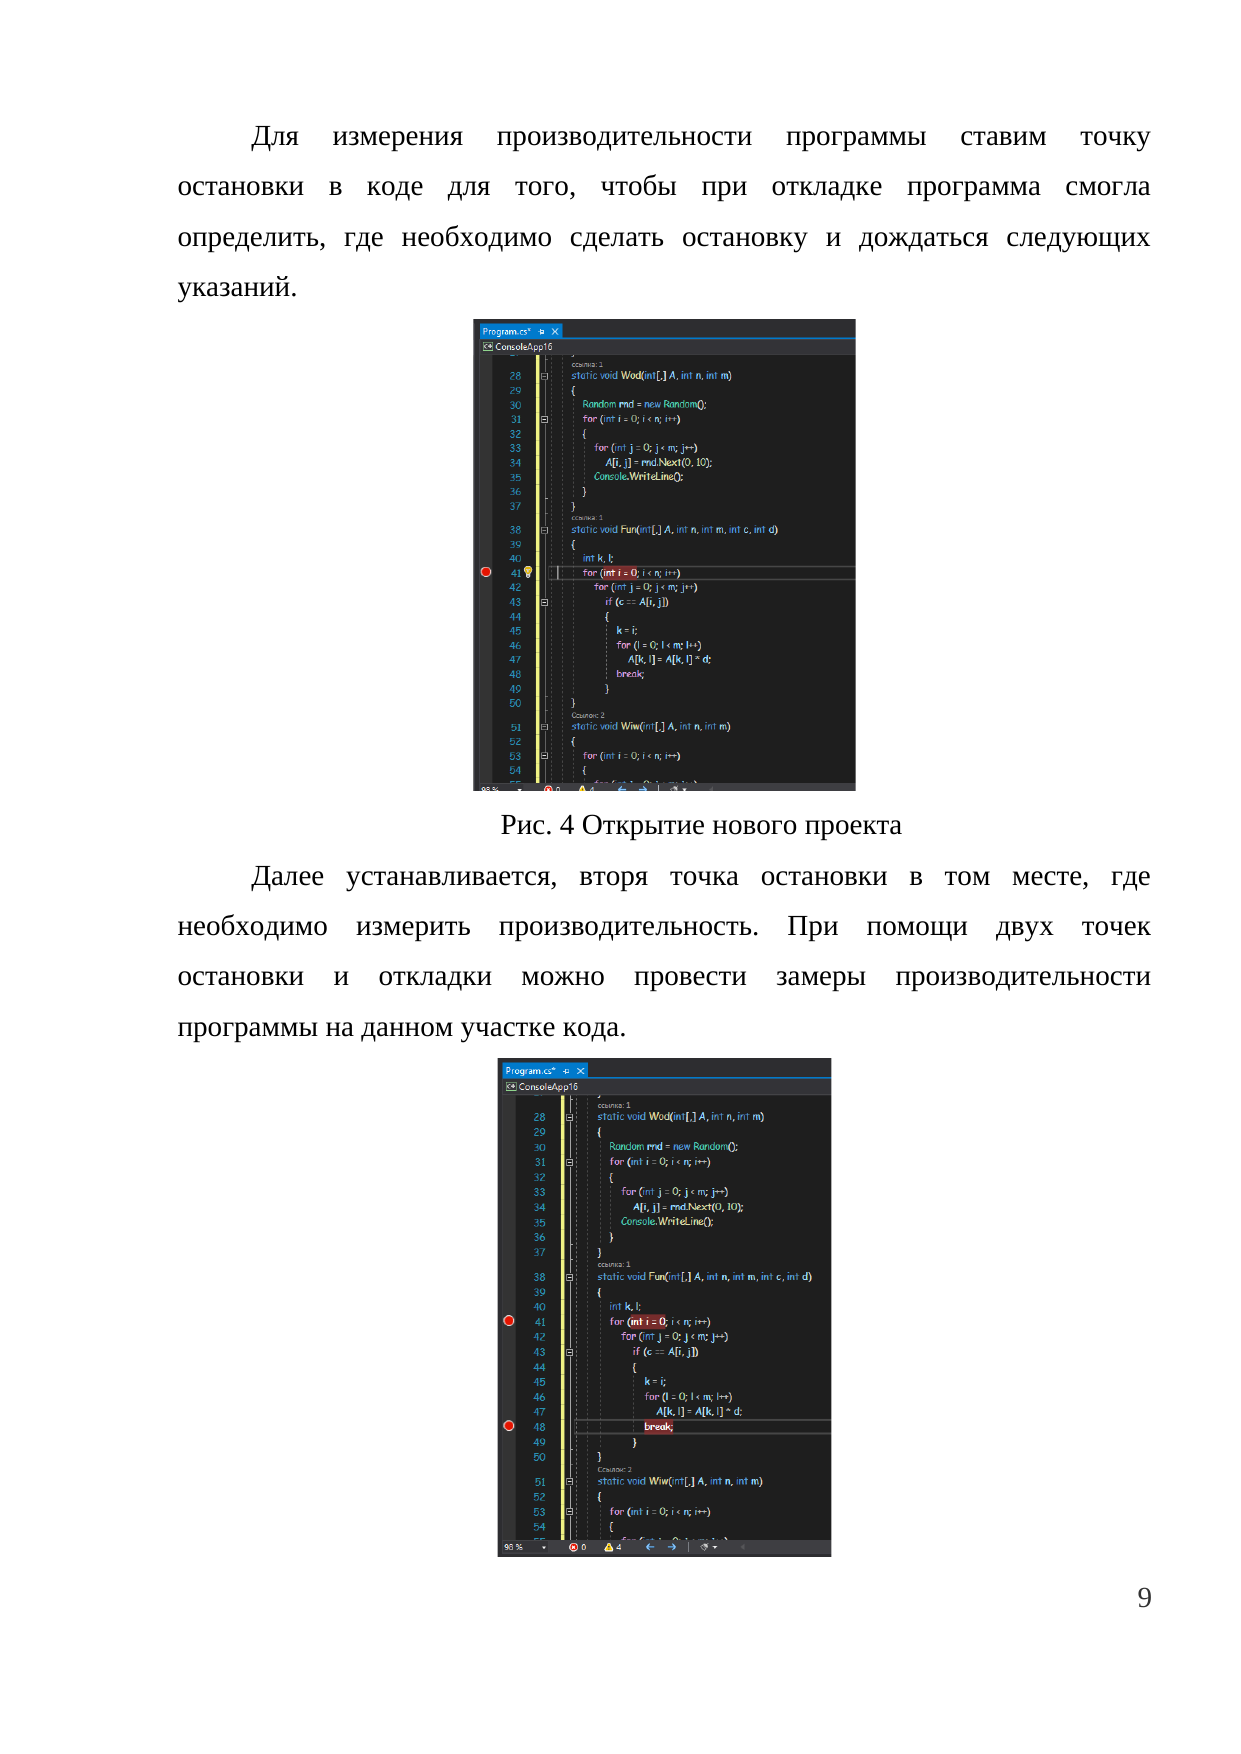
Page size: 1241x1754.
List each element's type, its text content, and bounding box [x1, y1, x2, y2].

text Для измерения производительности программы ставим точку остановки в коде для того, чтобы при откладке программа смогла определить, где необходимо сделать остановку и дождаться следующих указаний. [177, 118, 1152, 303]
text Далее устанавливается, вторя точка остановки в том месте, где необходимо измерить производительность. При помощи двух точек остановки и откладки можно провести замеры производительности программы на данном участке кода. [177, 858, 1152, 1042]
picture [473, 319, 856, 791]
text Рис. 4 Открытие нового проекта [177, 807, 1152, 841]
picture [497, 1058, 832, 1557]
